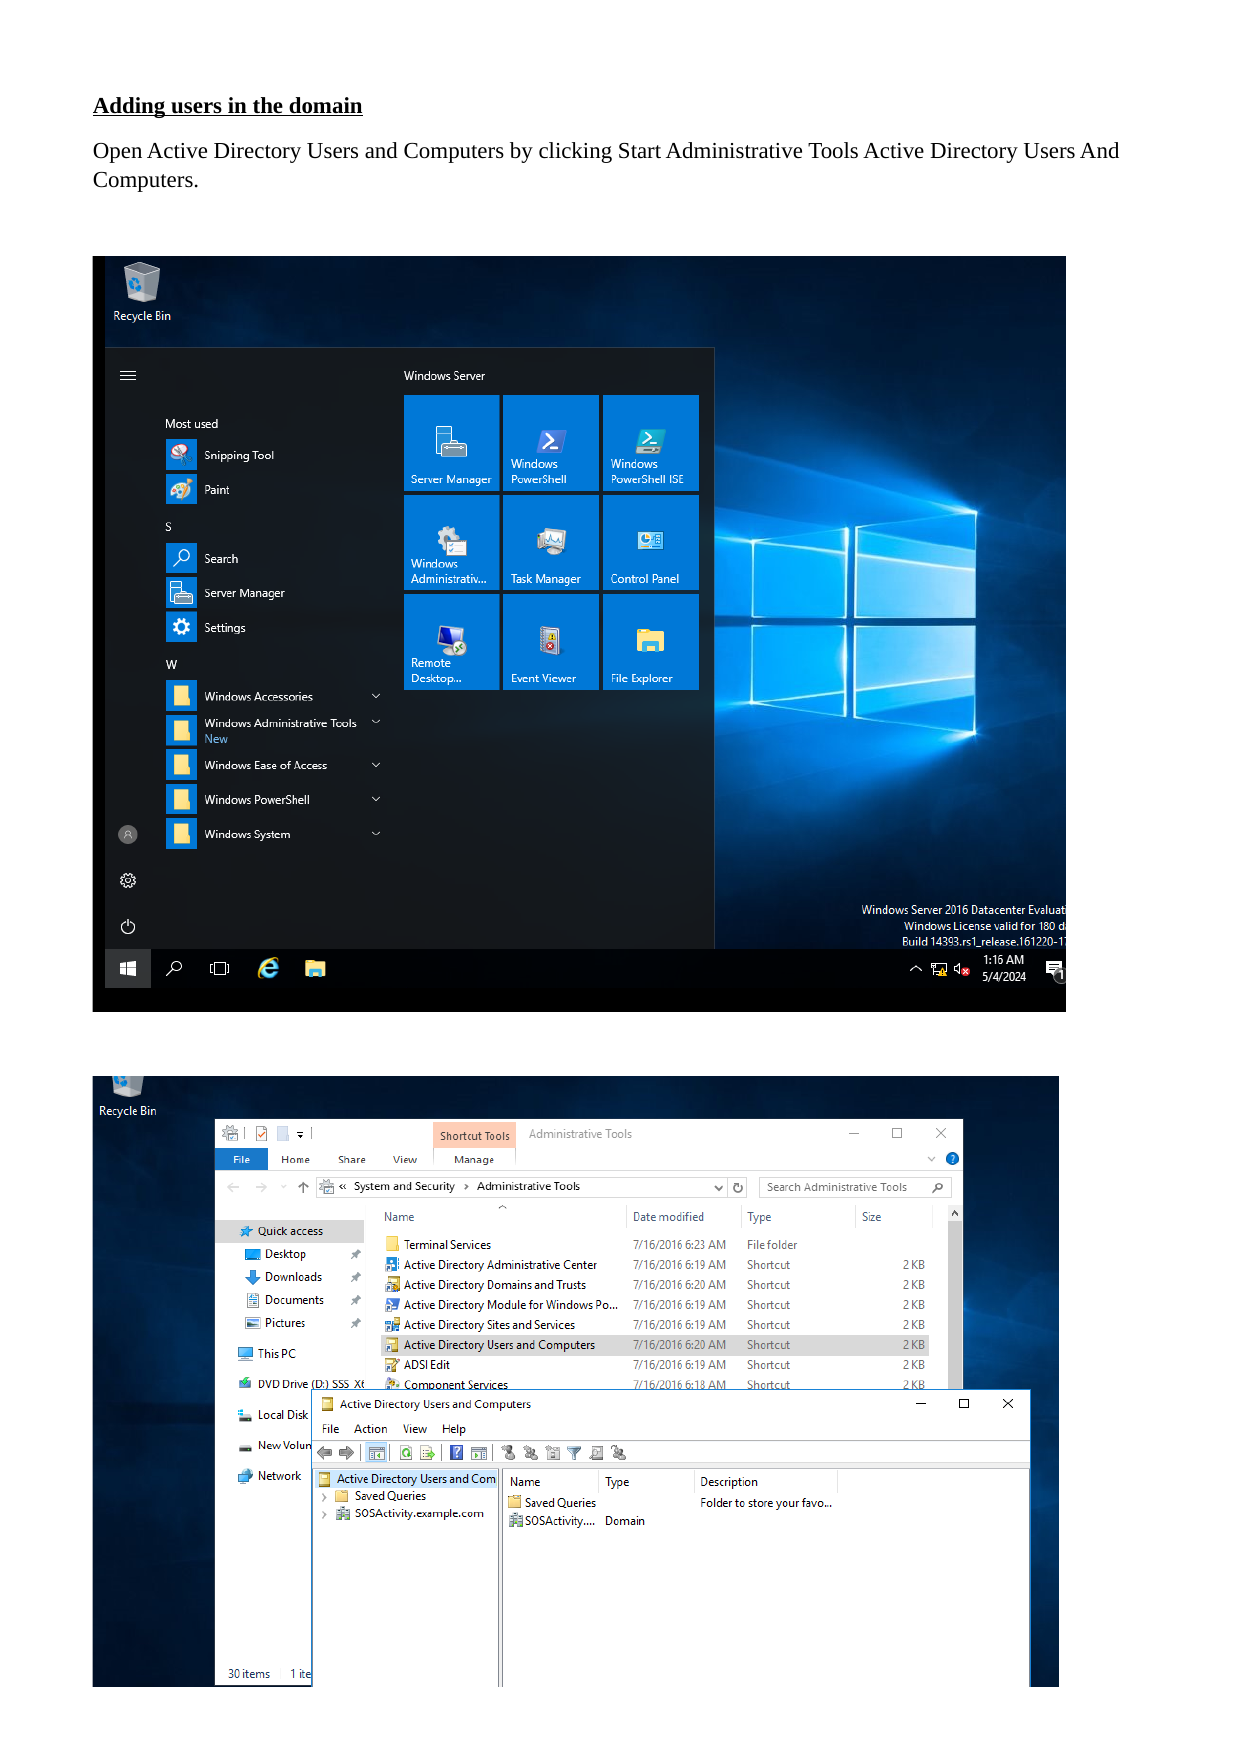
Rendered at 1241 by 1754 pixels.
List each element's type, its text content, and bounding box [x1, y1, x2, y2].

picture [92, 256, 1066, 1012]
text Adding users in the domain [93, 92, 1193, 119]
text Open Active Directory Users and Computers by clicking Start Administrative Tools Active Directory Users And Computers. [93, 137, 1193, 192]
picture [92, 1076, 1059, 1687]
